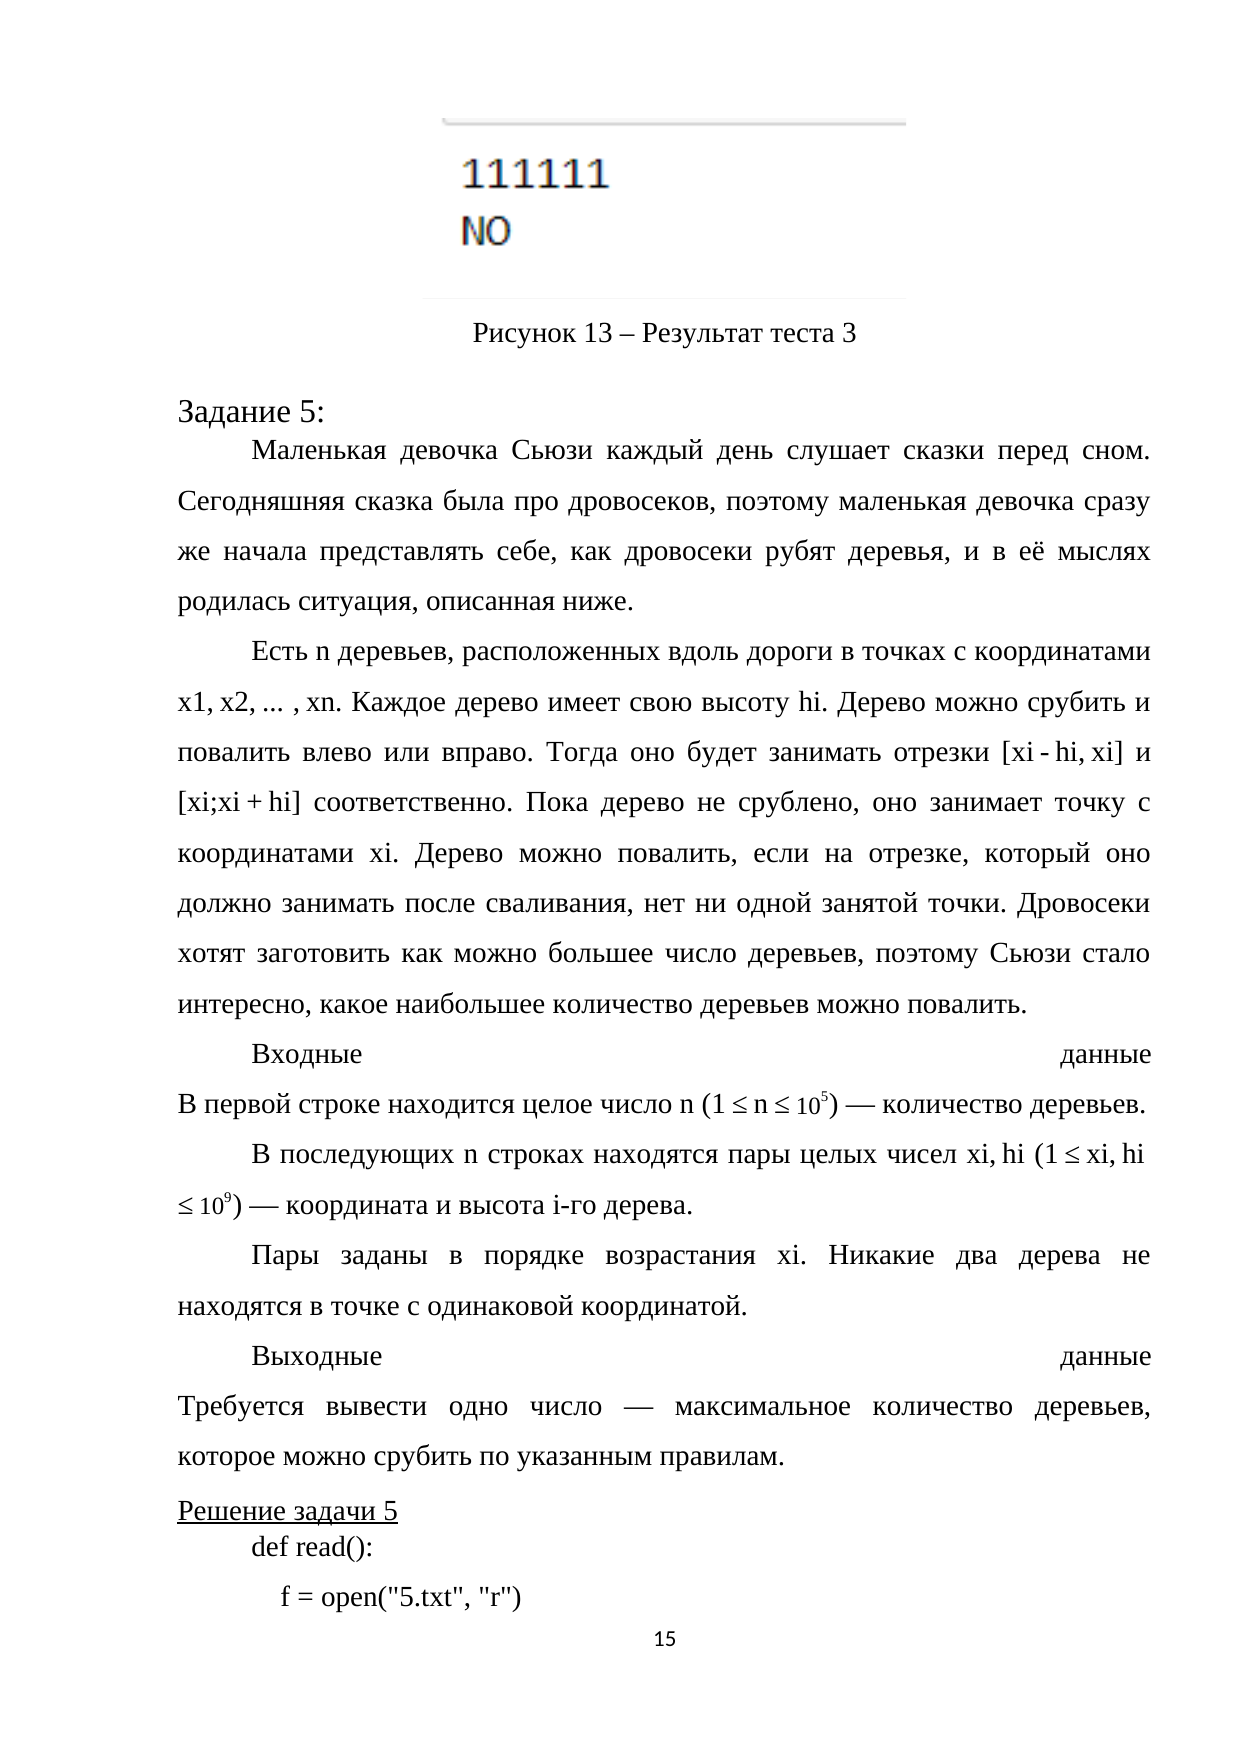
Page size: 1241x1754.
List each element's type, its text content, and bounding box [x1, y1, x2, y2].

text Входные данные В первой строке находится целое число n (1 ≤ n ≤ ) — количество деревьев. [177, 1036, 1152, 1120]
subtitle Решение задачи 5 [177, 1493, 1152, 1527]
text Пары заданы в порядке возрастания xi. Никакие два дерева не находятся в точке с одинаковой координатой. [177, 1237, 1152, 1321]
text Маленькая девочка Сьюзи каждый день слушает сказки перед сном. Сегодняшняя сказка была про дровосеков, поэтому маленькая девочка сразу же начала представлять себе, как дровосеки рубят деревья, и в её мыслях родилась ситуация, описанная ниже. [177, 432, 1152, 617]
text Выходные данные Требуется вывести одно число — максимальное количество деревьев, которое можно срубить по указанным правилам. [177, 1338, 1152, 1472]
text Рисунок 13 – Результат теста 3 [177, 316, 1152, 349]
subtitle Задание 5: [177, 391, 1152, 429]
text Есть n деревьев, расположенных вдоль дороги в точках с координатами x1, x2, ... , xn. Каждое дерево имеет свою высоту hi. Дерево можно срубить и повалить влево или вправо. Тогда оно будет занимать отрезки [xi - hi, xi] и [xi;xi + hi] соответственно. Пока дерево не срублено, оно занимает точку с координатами xi. Дерево можно повалить, если на отрезке, который оно должно занимать после сваливания, нет ни одной занятой точки. Дровосеки хотят заготовить как можно большее число деревьев, поэтому Сьюзи стало интересно, какое наибольшее количество деревьев можно повалить. [177, 633, 1152, 1019]
text def read(): [177, 1529, 1152, 1563]
text f = open("5.txt", "r") [177, 1579, 1152, 1613]
text В последующих n строках находятся пары целых чисел xi, hi (1 ≤ xi, hi ≤ ) — координата и высота і-го дерева. [177, 1137, 1152, 1221]
picture [422, 118, 907, 299]
